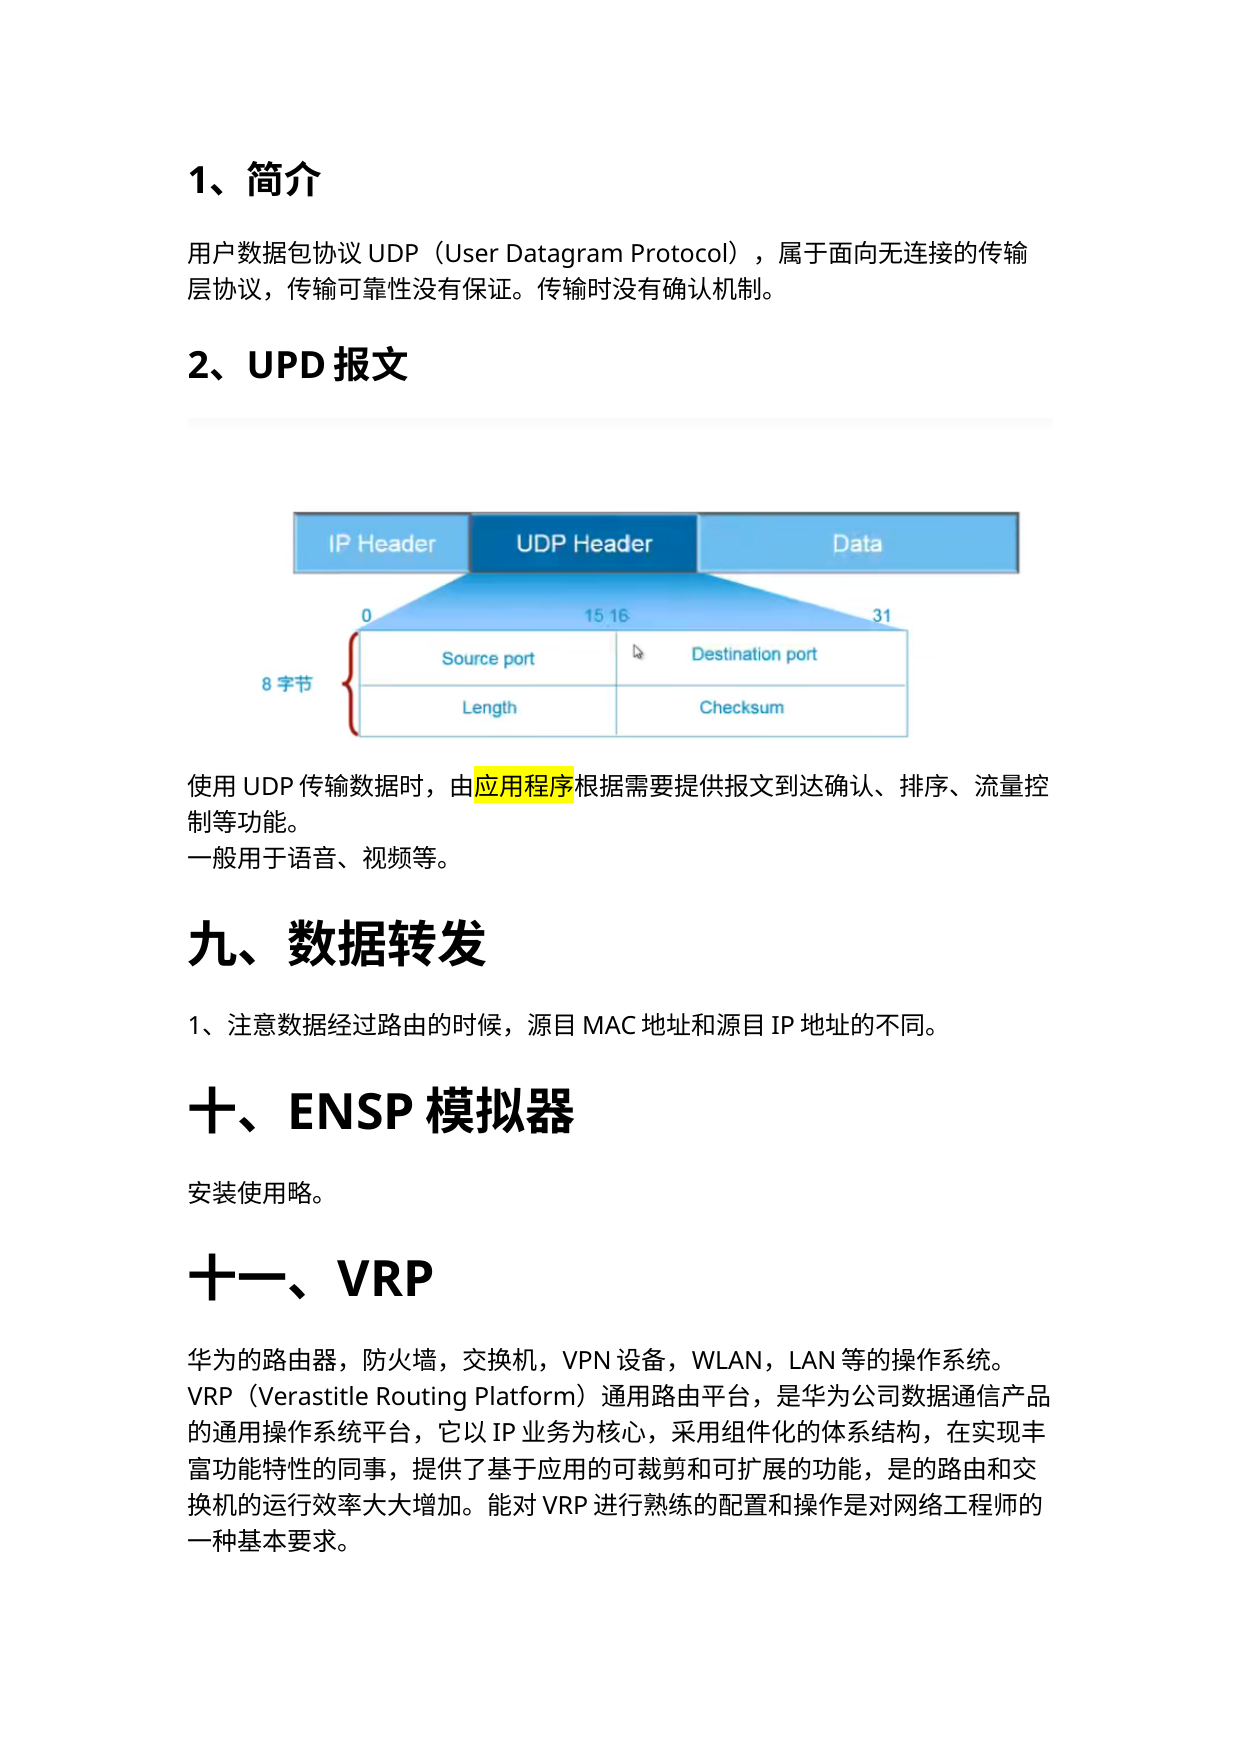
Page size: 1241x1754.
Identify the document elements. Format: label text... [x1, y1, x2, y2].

text 一般用于语音、视频等。 [187, 839, 1053, 875]
text 1、注意数据经过路由的时候，源目MAC地址和源目IP地址的不同。 [187, 1006, 1053, 1042]
picture [187, 418, 1053, 767]
text 使用UDP传输数据时，由应用程序根据需要提供报文到达确认、排序、流量控制等功能。 [187, 767, 1053, 839]
subtitle 九、数据转发 [187, 904, 1053, 977]
text 华为的路由器，防火墙，交换机，VPN设备，WLAN，LAN等的操作系统。 [187, 1340, 1053, 1377]
subtitle 十、ENSP模拟器 [187, 1071, 1053, 1144]
subtitle 2、UPD报文 [187, 335, 1053, 390]
text VRP（Verastitle Routing Platform）通用路由平台，是华为公司数据通信产品的通用操作系统平台，它以IP业务为核心，采用组件化的体系结构，在实现丰富功能特性的同事，提供了基于应用的可裁剪和可扩展的功能，是的路由和交换机的运行效率大大增加。能对VRP进行熟练的配置和操作是对网络工程师的一种基本要求。 [187, 1377, 1053, 1558]
text 用户数据包协议UDP（User Datagram Protocol），属于面向无连接的传输层协议，传输可靠性没有保证。传输时没有确认机制。 [187, 234, 1053, 306]
subtitle 十一、VRP [187, 1238, 1053, 1311]
subtitle 1、简介 [187, 150, 1053, 204]
text 安装使用略。 [187, 1173, 1053, 1209]
